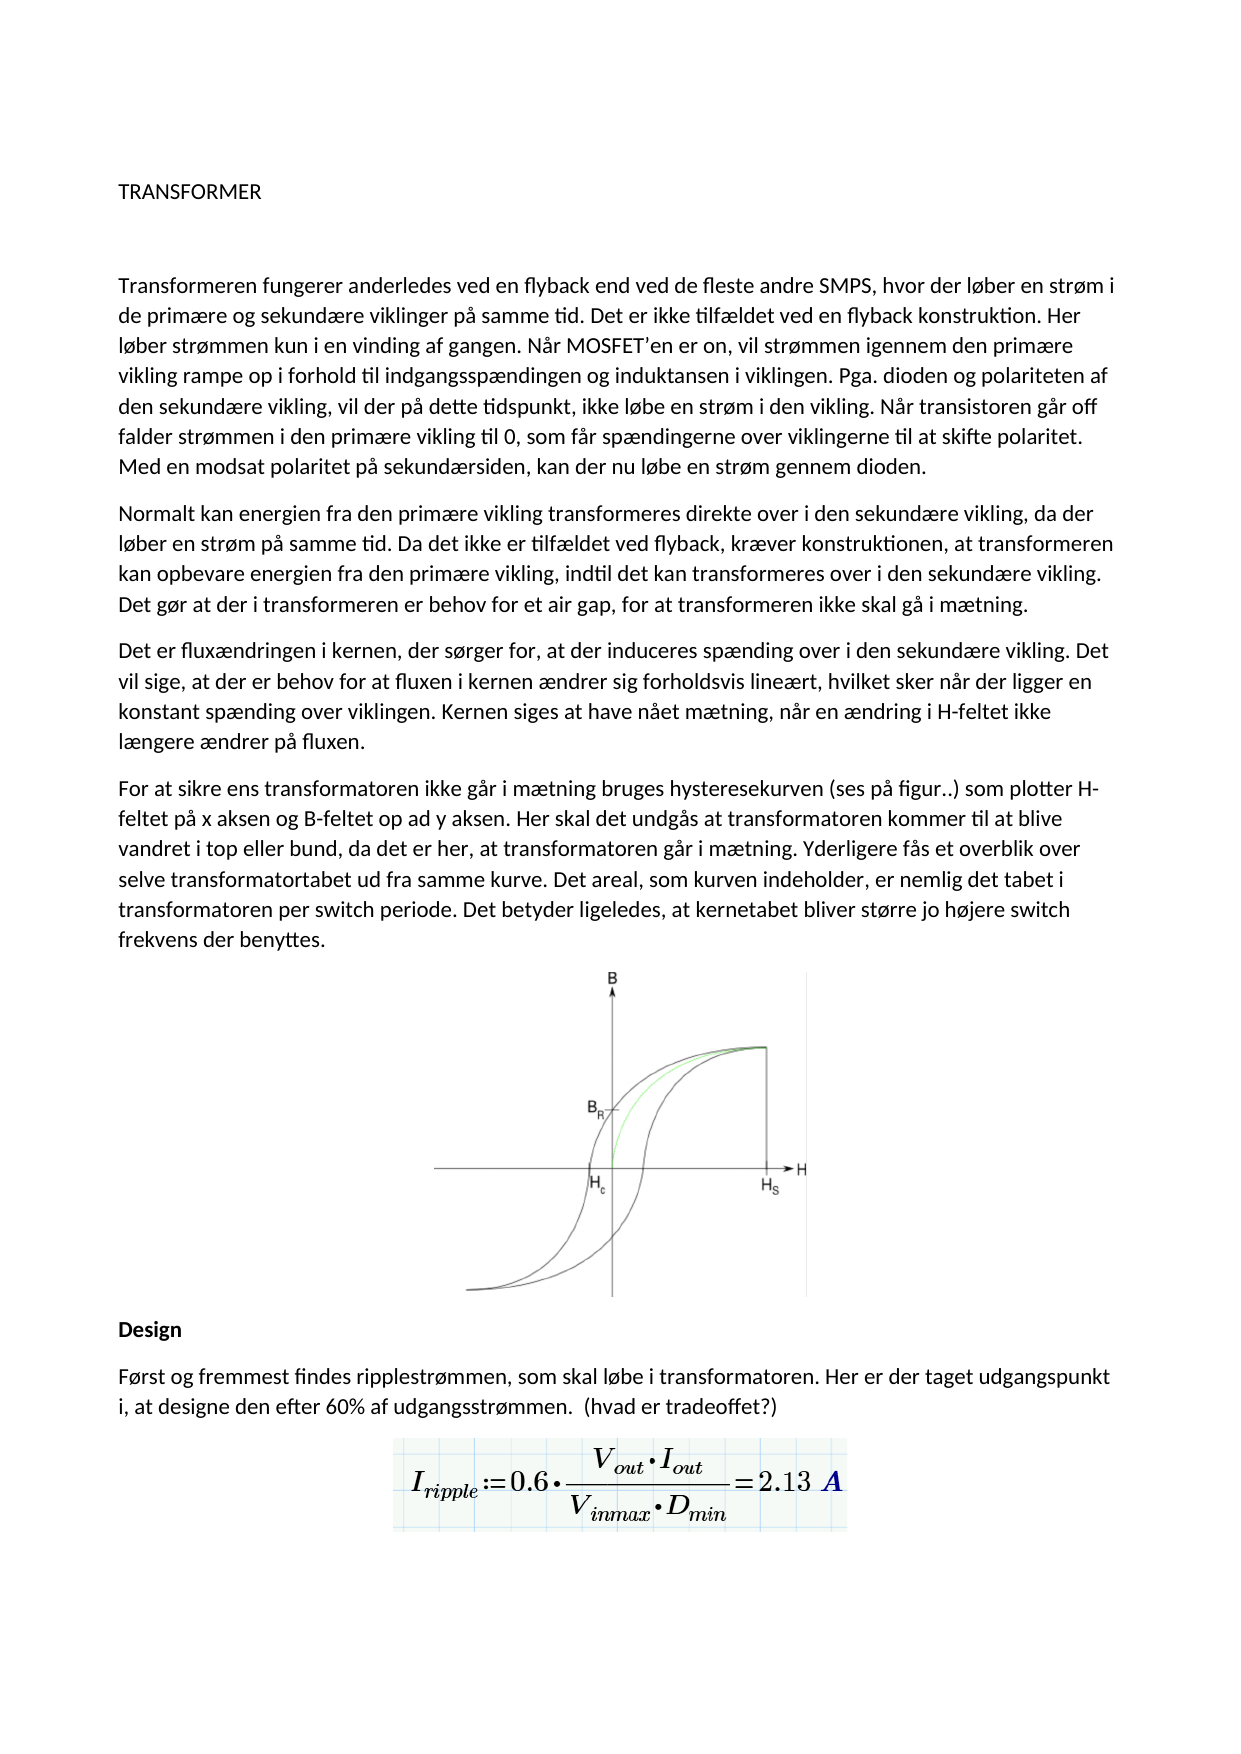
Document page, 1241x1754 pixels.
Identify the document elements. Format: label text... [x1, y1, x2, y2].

text TRANSFORMER [118, 177, 1122, 205]
text For at sikre ens transformatoren ikke går i mætning bruges hysteresekurven (ses på figur..) som plotter H-feltet på x aksen og B-feltet op ad y aksen. Her skal det undgås at transformatoren kommer til at blive vandret i top eller bund, da det er her, at transformatoren går i mætning. Yderligere fås et overblik over selve transformatortabet ud fra samme kurve. Det areal, som kurven indeholder, er nemlig det tabet i transformatoren per switch periode. Det betyder ligeledes, at kernetabet bliver større jo højere switch frekvens der benyttes. [118, 774, 1122, 953]
text Først og fremmest findes ripplestrømmen, som skal løbe i transformatoren. Her er der taget udgangspunkt i, at designe den efter 60% af udgangsstrømmen. (hvad er tradeoffet?) [118, 1362, 1122, 1420]
text Design [118, 1315, 1122, 1343]
picture [434, 972, 807, 1297]
text Det er fluxændringen i kernen, der sørger for, at der induceres spænding over i den sekundære vikling. Det vil sige, at der er behov for at fluxen i kernen ændrer sig forholdsvis lineært, hvilket sker når der ligger en konstant spænding over viklingen. Kernen siges at have nået mætning, når en ændring i H-feltet ikke længere ændrer på fluxen. [118, 637, 1122, 755]
picture [393, 1438, 848, 1532]
text Normalt kan energien fra den primære vikling transformeres direkte over i den sekundære vikling, da der løber en strøm på samme tid. Da det ikke er tilfældet ved flyback, kræver konstruktionen, at transformeren kan opbevare energien fra den primære vikling, indtil det kan transformeres over i den sekundære vikling. Det gør at der i transformeren er behov for et air gap, for at transformeren ikke skal gå i mætning. [118, 499, 1122, 618]
text Transformeren fungerer anderledes ved en flyback end ved de fleste andre SMPS, hvor der løber en strøm i de primære og sekundære viklinger på samme tid. Det er ikke tilfældet ved en flyback konstruktion. Her løber strømmen kun i en vinding af gangen. Når MOSFET’en er on, vil strømmen igennem den primære vikling rampe op i forhold til indgangsspændingen og induktansen i viklingen. Pga. dioden og polariteten af den sekundære vikling, vil der på dette tidspunkt, ikke løbe en strøm i den vikling. Når transistoren går off falder strømmen i den primære vikling til 0, som får spændingerne over viklingerne til at skifte polaritet. Med en modsat polaritet på sekundærsiden, kan der nu løbe en strøm gennem dioden. [118, 271, 1122, 480]
